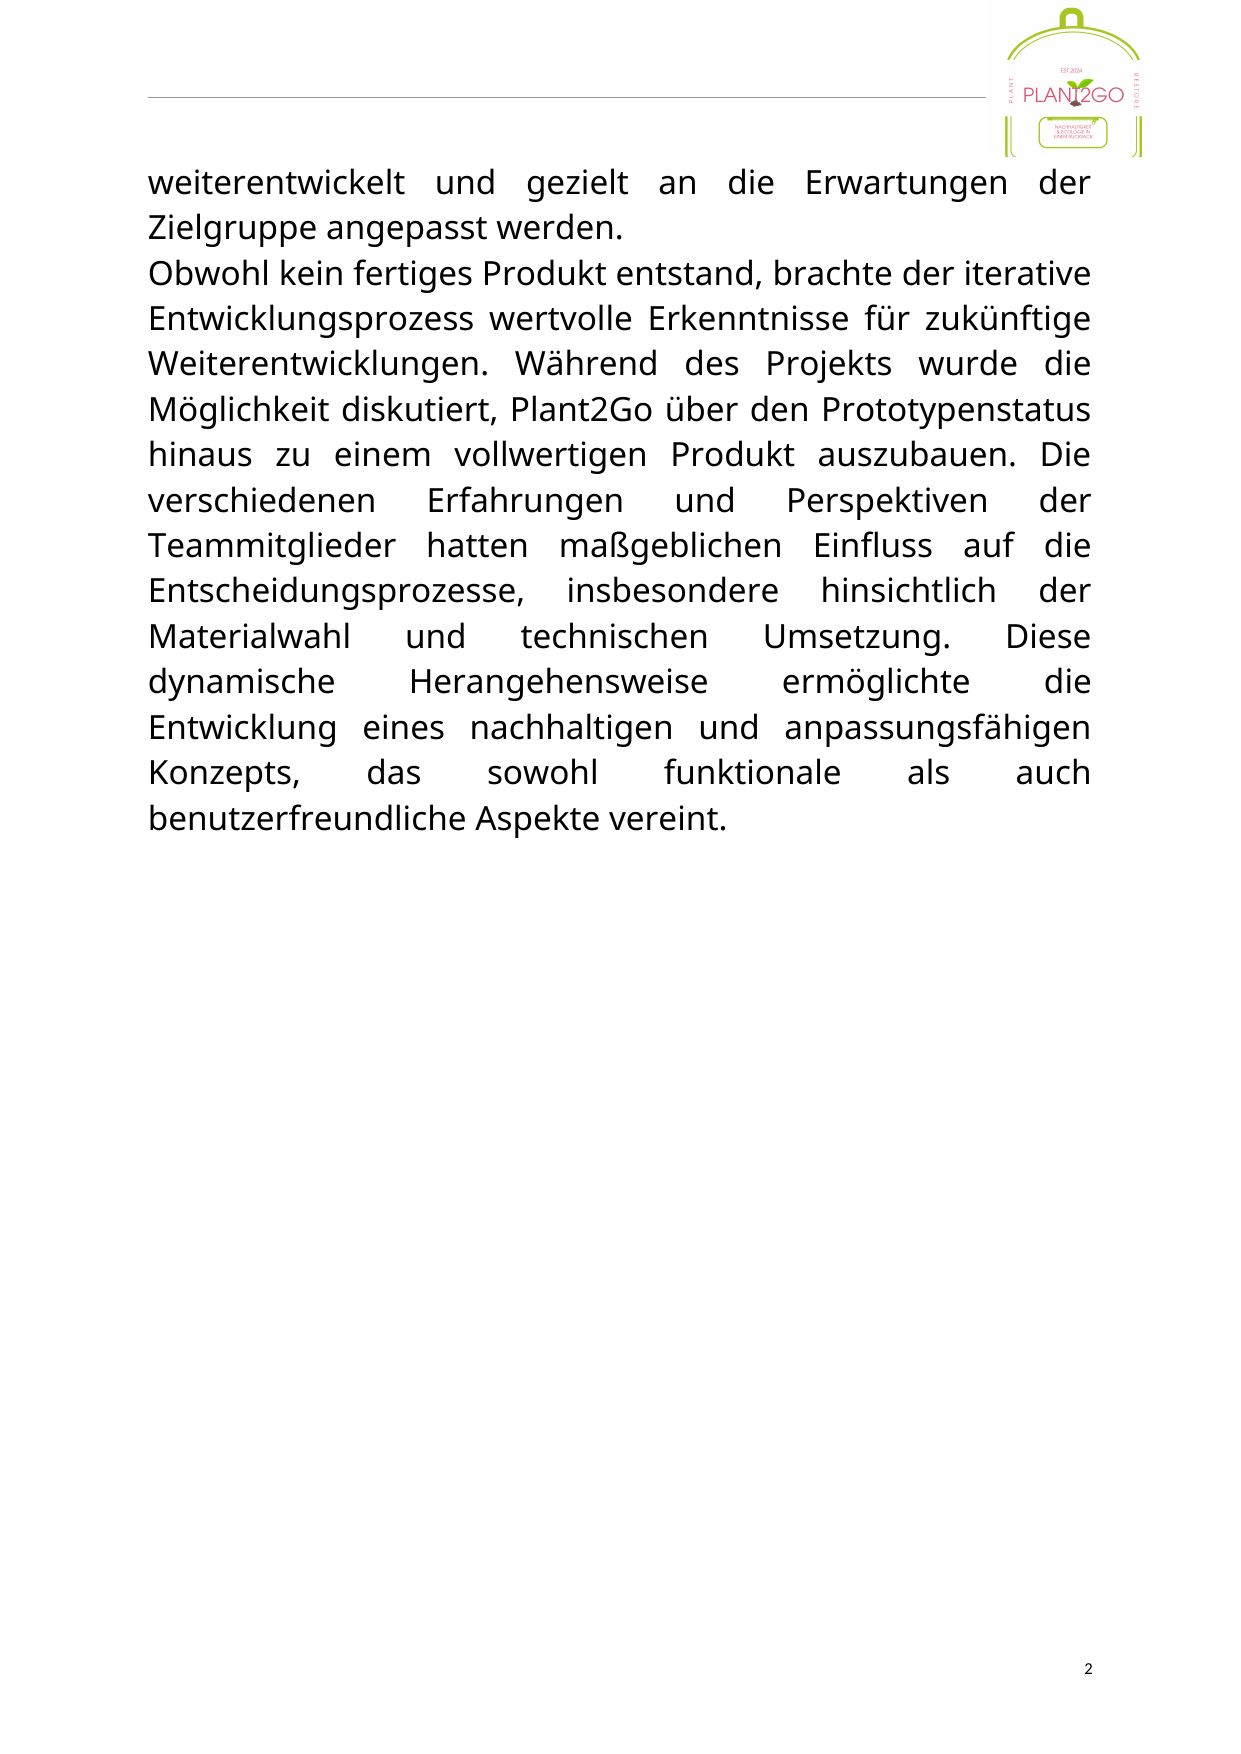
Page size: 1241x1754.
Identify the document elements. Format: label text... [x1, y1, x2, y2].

text Obwohl kein fertiges Produkt entstand, brachte der iterative Entwicklungsprozess wertvolle Erkenntnisse für zukünftige Weiterentwicklungen. Während des Projekts wurde die Möglichkeit diskutiert, Plant2Go über den Prototypenstatus hinaus zu einem vollwertigen Produkt auszubauen. Die verschiedenen Erfahrungen und Perspektiven der Teammitglieder hatten maßgeblichen Einfluss auf die Entscheidungsprozesse, insbesondere hinsichtlich der Materialwahl und technischen Umsetzung. Diese dynamische Herangehensweise ermöglichte die Entwicklung eines nachhaltigen und anpassungsfähigen Konzepts, das sowohl funktionale als auch benutzerfreundliche Aspekte vereint. [148, 249, 1092, 840]
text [148, 158, 1092, 249]
